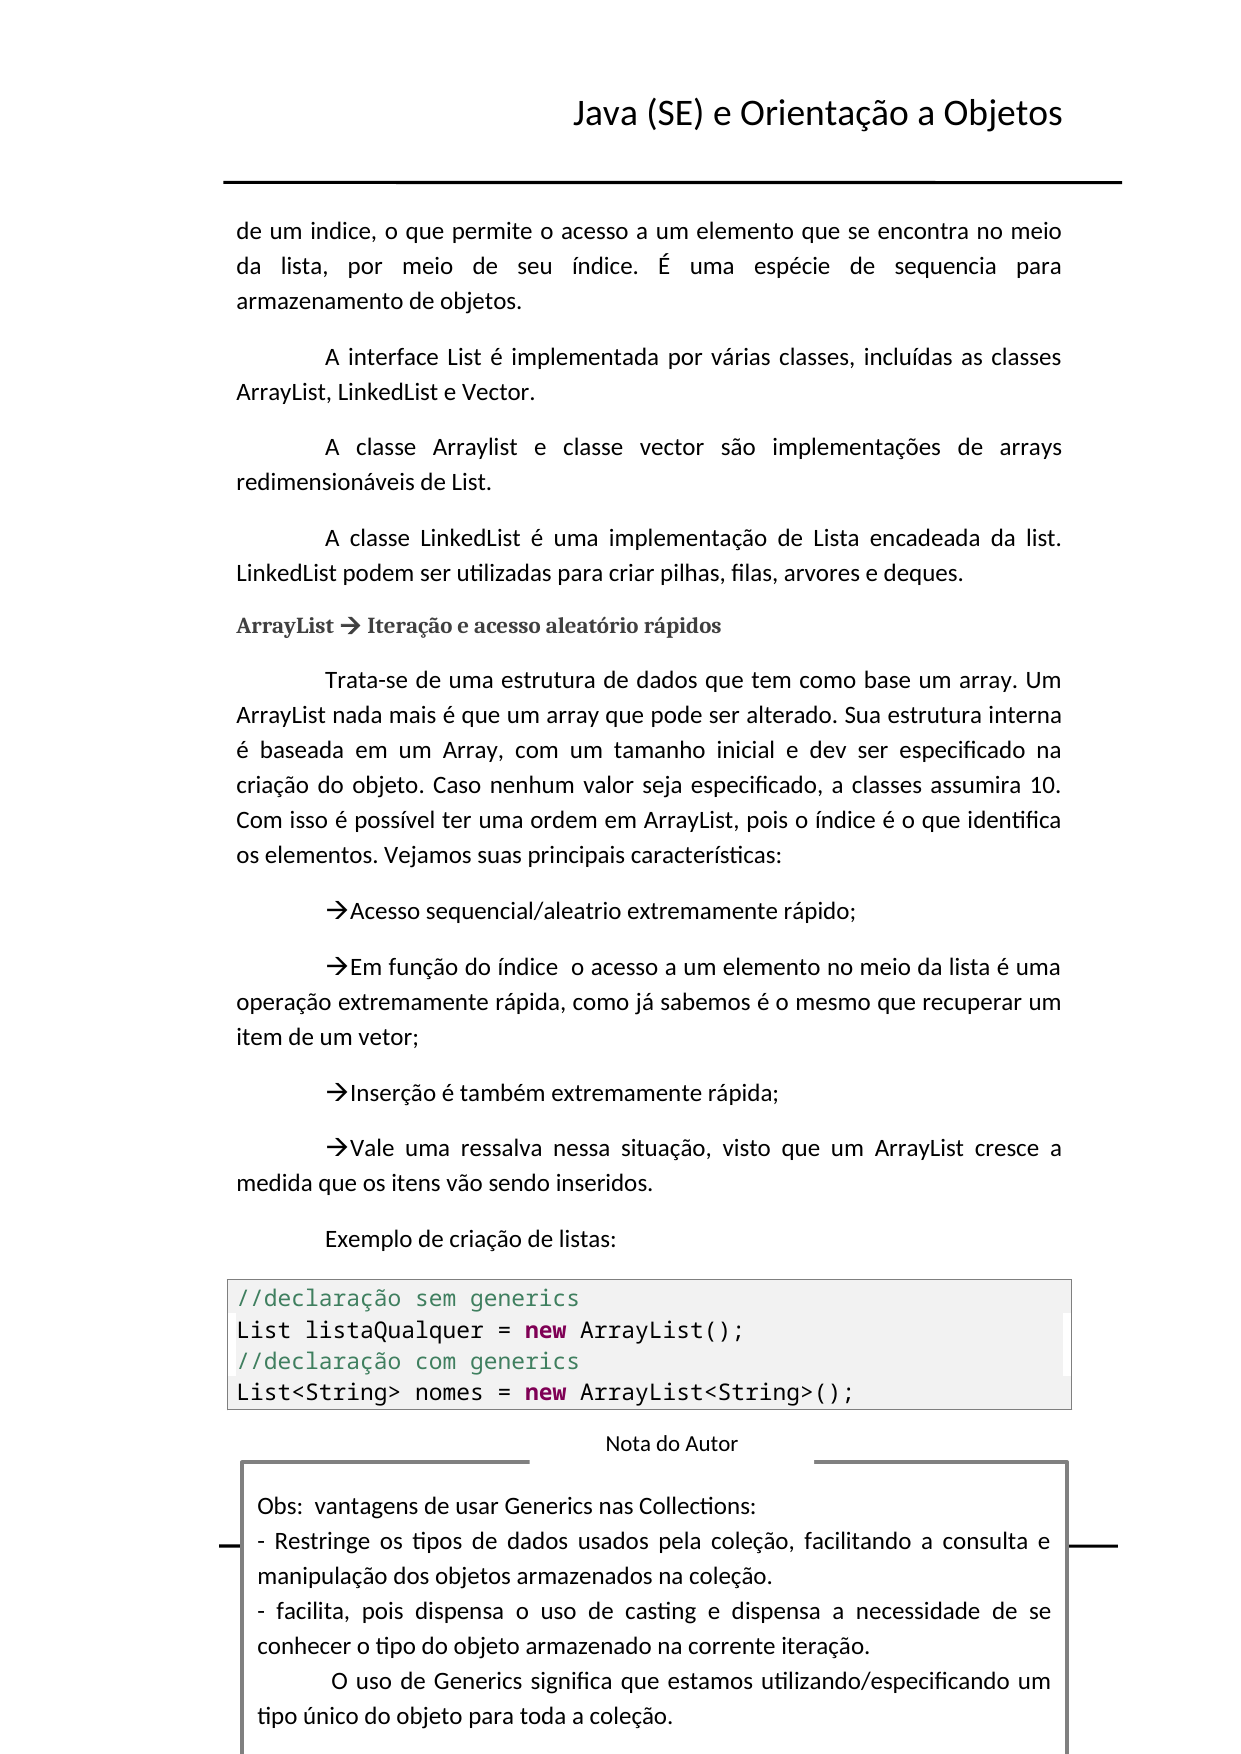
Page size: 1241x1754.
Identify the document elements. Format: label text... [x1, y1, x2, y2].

text A classe LinkedList é uma implementação de Lista encadeada da list. LinkedList podem ser utilizadas para criar pilhas, filas, arvores e deques. [236, 522, 1063, 588]
text Em função do índice o acesso a um elemento no meio da lista é uma operação extremamente rápida, como já sabemos é o mesmo que recuperar um item de um vetor; [236, 951, 1063, 1051]
text List<String> nomes = new ArrayList<String>(); [228, 1373, 1071, 1409]
text Exemplo de criação de listas: [236, 1223, 1063, 1254]
text A interface List é implementada por várias classes, incluídas as classes ArrayList, LinkedList e Vector. [236, 341, 1063, 406]
text Trata-se de uma estrutura de dados que tem como base um array. Um ArrayList nada mais é que um array que pode ser alterado. Sua estrutura interna é baseada em um Array, com um tamanho inicial e dev ser especificado na criação do objeto. Caso nenhum valor seja especificado, a classes assumira 10. Com isso é possível ter uma ordem em ArrayList, pois o índice é o que identifica os elementos. Vejamos suas principais características: [236, 664, 1063, 870]
text A classe Arraylist e classe vector são implementações de arrays redimensionáveis de List. [236, 431, 1063, 497]
text //declaração sem generics [228, 1280, 1071, 1313]
text Vale uma ressalva nessa situação, visto que um ArrayList cresce a medida que os itens vão sendo inseridos. [236, 1132, 1063, 1198]
text List listaQualquer = new ArrayList(); [236, 1313, 1063, 1345]
text //declaração com generics [236, 1345, 1063, 1373]
subtitle ArrayList Iteração e acesso aleatório rápidos [236, 613, 1063, 639]
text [236, 215, 1063, 315]
text Acesso sequencial/aleatrio extremamente rápido; [236, 895, 1063, 926]
text Inserção é também extremamente rápida; [236, 1077, 1063, 1107]
